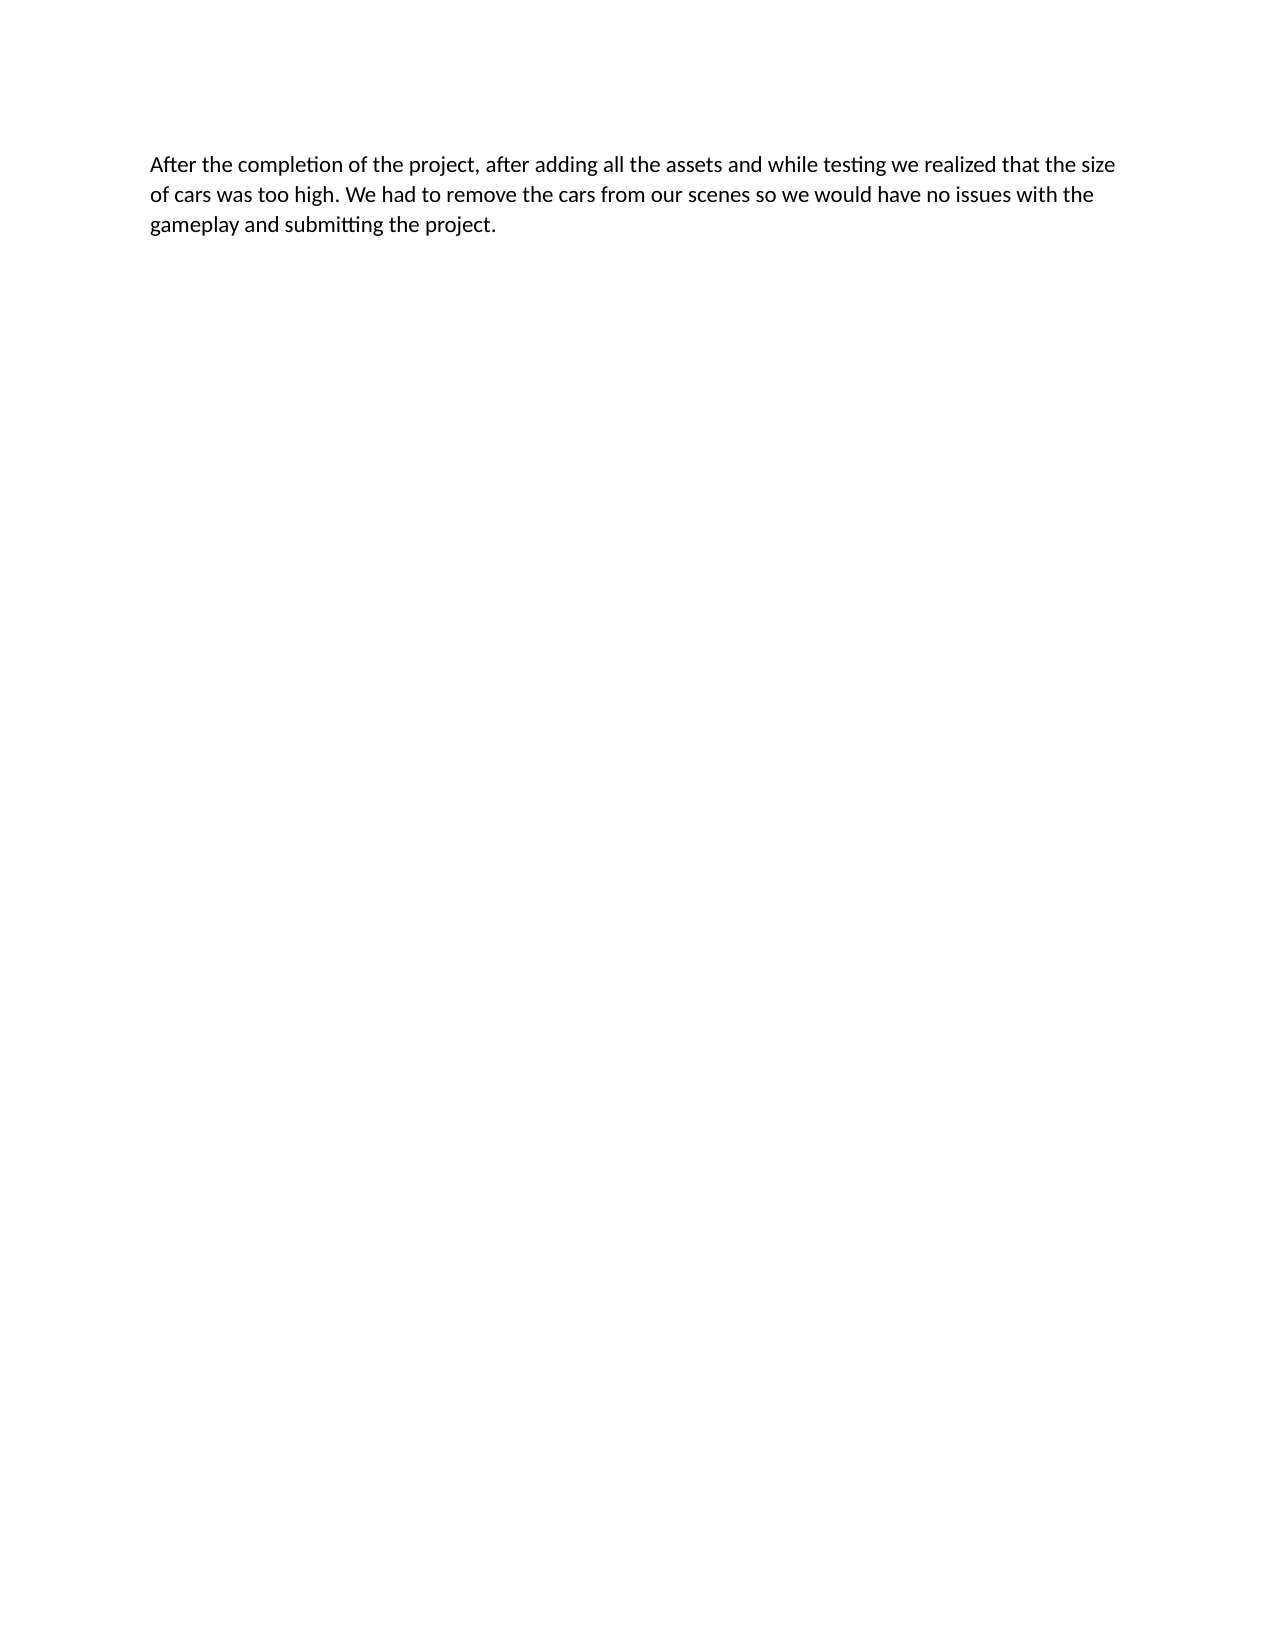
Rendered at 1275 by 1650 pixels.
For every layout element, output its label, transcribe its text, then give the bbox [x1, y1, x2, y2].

text After the completion of the project, after adding all the assets and while testing we realized that the size of cars was too high. We had to remove the cars from our scenes so we would have no issues with the gameplay and submitting the project. [150, 150, 1125, 238]
